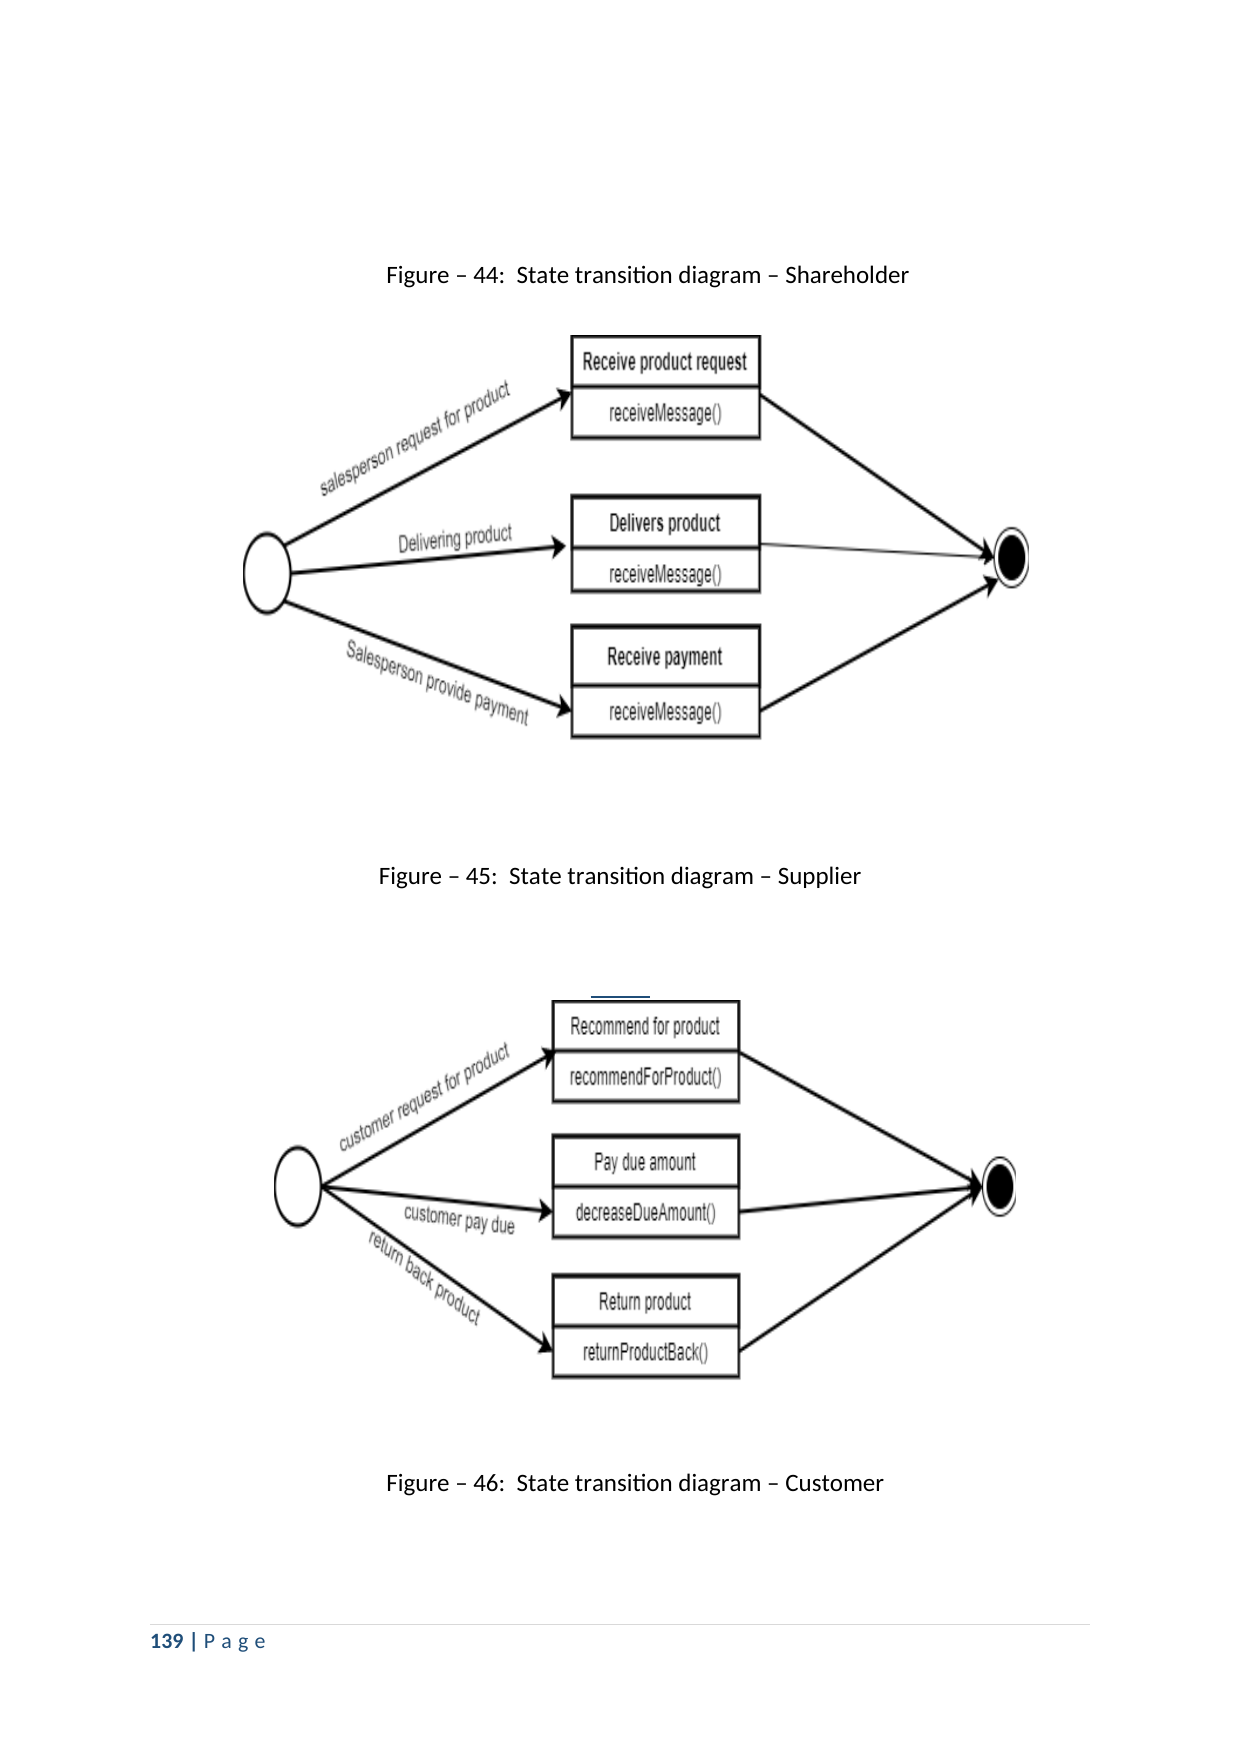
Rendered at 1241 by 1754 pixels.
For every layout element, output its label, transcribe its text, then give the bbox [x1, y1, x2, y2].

picture [274, 1000, 1016, 1381]
text Figure – 46: State transition diagram – Customer [327, 1467, 1090, 1498]
text Figure – 44: State transition diagram – Shareholder [327, 259, 1090, 289]
picture [243, 335, 1029, 742]
text Figure – 45: State transition diagram – Supplier [150, 861, 1090, 891]
